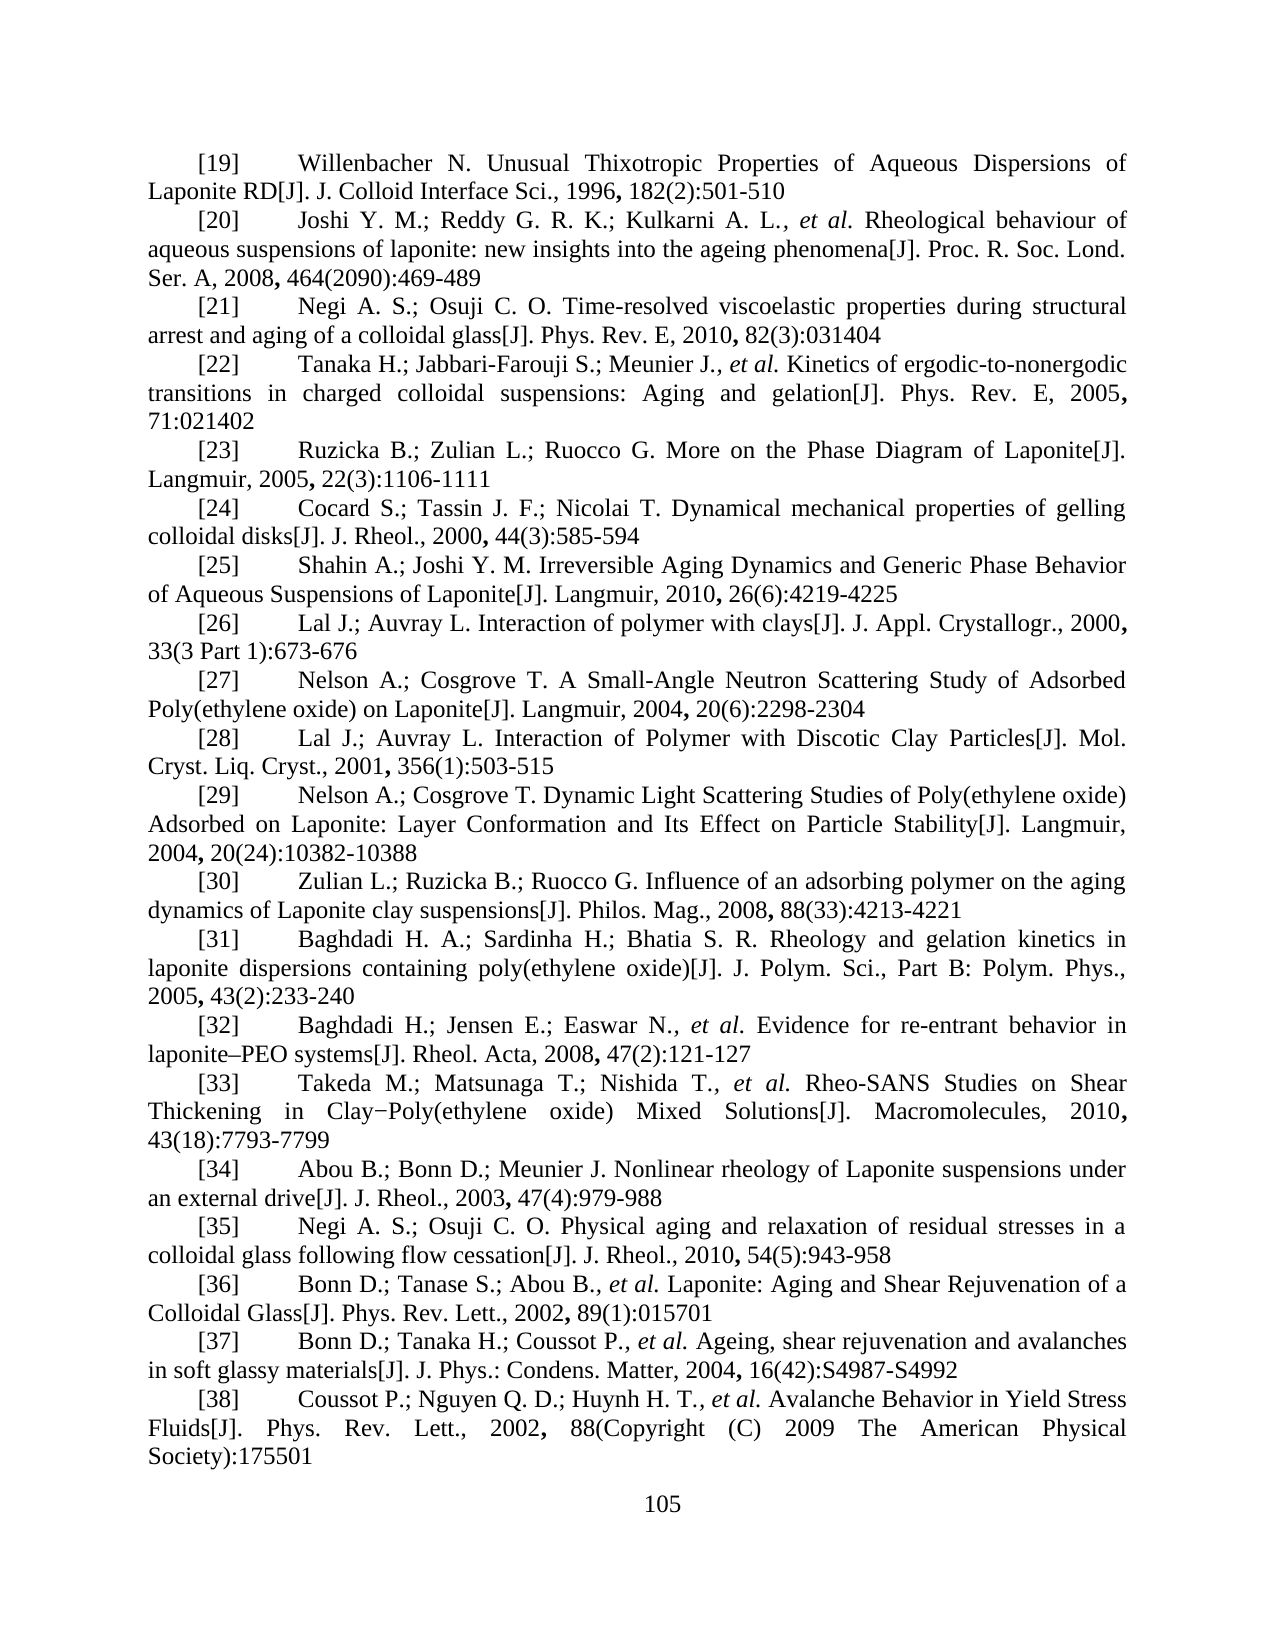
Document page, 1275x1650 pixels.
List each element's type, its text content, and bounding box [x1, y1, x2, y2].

text [21] Negi A. S.; Osuji C. O. Time-resolved viscoelastic properties during structural arrest and aging of a colloidal glass[J]. Phys. Rev. E, 2010, 82(3):031404 [148, 291, 1127, 349]
text [26] Lal J.; Auvray L. Interaction of polymer with clays[J]. J. Appl. Crystallogr., 2000, 33(3 Part 1):673-676 [148, 608, 1127, 665]
text [24] Cocard S.; Tassin J. F.; Nicolai T. Dynamical mechanical properties of gelling colloidal disks[J]. J. Rheol., 2000, 44(3):585-594 [148, 493, 1127, 550]
text [25] Shahin A.; Joshi Y. M. Irreversible Aging Dynamics and Generic Phase Behavior of Aqueous Suspensions of Laponite[J]. Langmuir, 2010, 26(6):4219-4225 [148, 550, 1127, 608]
text [23] Ruzicka B.; Zulian L.; Ruocco G. More on the Phase Diagram of Laponite[J]. Langmuir, 2005, 22(3):1106-1111 [148, 435, 1127, 493]
text [37] Bonn D.; Tanaka H.; Coussot P., et al. Ageing, shear rejuvenation and avalanches in soft glassy materials[J]. J. Phys.: Condens. Matter, 2004, 16(42):S4987-S4992 [148, 1326, 1127, 1384]
text [22] Tanaka H.; Jabbari-Farouji S.; Meunier J., et al. Kinetics of ergodic-to-nonergodic transitions in charged colloidal suspensions: Aging and gelation[J]. Phys. Rev. E, 2005, 71:021402 [148, 349, 1127, 435]
text [28] Lal J.; Auvray L. Interaction of Polymer with Discotic Clay Particles[J]. Mol. Cryst. Liq. Cryst., 2001, 356(1):503-515 [148, 723, 1127, 780]
text [32] Baghdadi H.; Jensen E.; Easwar N., et al. Evidence for re-entrant behavior in laponite–PEO systems[J]. Rheol. Acta, 2008, 47(2):121-127 [148, 1010, 1127, 1068]
text [35] Negi A. S.; Osuji C. O. Physical aging and relaxation of residual stresses in a colloidal glass following flow cessation[J]. J. Rheol., 2010, 54(5):943-958 [148, 1211, 1127, 1269]
text [19] Willenbacher N. Unusual Thixotropic Properties of Aqueous Dispersions of Laponite RD[J]. J. Colloid Interface Sci., 1996, 182(2):501-510 [148, 148, 1127, 205]
text [30] Zulian L.; Ruzicka B.; Ruocco G. Influence of an adsorbing polymer on the aging dynamics of Laponite clay suspensions[J]. Philos. Mag., 2008, 88(33):4213-4221 [148, 866, 1127, 924]
text [20] Joshi Y. M.; Reddy G. R. K.; Kulkarni A. L., et al. Rheological behaviour of aqueous suspensions of laponite: new insights into the ageing phenomena[J]. Proc. R. Soc. Lond. Ser. A, 2008, 464(2090):469-489 [148, 205, 1127, 291]
text [34] Abou B.; Bonn D.; Meunier J. Nonlinear rheology of Laponite suspensions under an external drive[J]. J. Rheol., 2003, 47(4):979-988 [148, 1154, 1127, 1211]
text [27] Nelson A.; Cosgrove T. A Small-Angle Neutron Scattering Study of Adsorbed Poly(ethylene oxide) on Laponite[J]. Langmuir, 2004, 20(6):2298-2304 [148, 665, 1127, 723]
text [33] Takeda M.; Matsunaga T.; Nishida T., et al. Rheo-SANS Studies on Shear Thickening in Clay−Poly(ethylene oxide) Mixed Solutions[J]. Macromolecules, 2010, 43(18):7793-7799 [148, 1068, 1127, 1154]
text [36] Bonn D.; Tanase S.; Abou B., et al. Laponite: Aging and Shear Rejuvenation of a Colloidal Glass[J]. Phys. Rev. Lett., 2002, 89(1):015701 [148, 1269, 1127, 1326]
text [29] Nelson A.; Cosgrove T. Dynamic Light Scattering Studies of Poly(ethylene oxide) Adsorbed on Laponite: Layer Conformation and Its Effect on Particle Stability[J]. Langmuir, 2004, 20(24):10382-10388 [148, 780, 1127, 866]
text [31] Baghdadi H. A.; Sardinha H.; Bhatia S. R. Rheology and gelation kinetics in laponite dispersions containing poly(ethylene oxide)[J]. J. Polym. Sci., Part B: Polym. Phys., 2005, 43(2):233-240 [148, 924, 1127, 1010]
text [38] Coussot P.; Nguyen Q. D.; Huynh H. T., et al. Avalanche Behavior in Yield Stress Fluids[J]. Phys. Rev. Lett., 2002, 88(Copyright (C) 2009 The American Physical Society):175501 [148, 1384, 1127, 1470]
